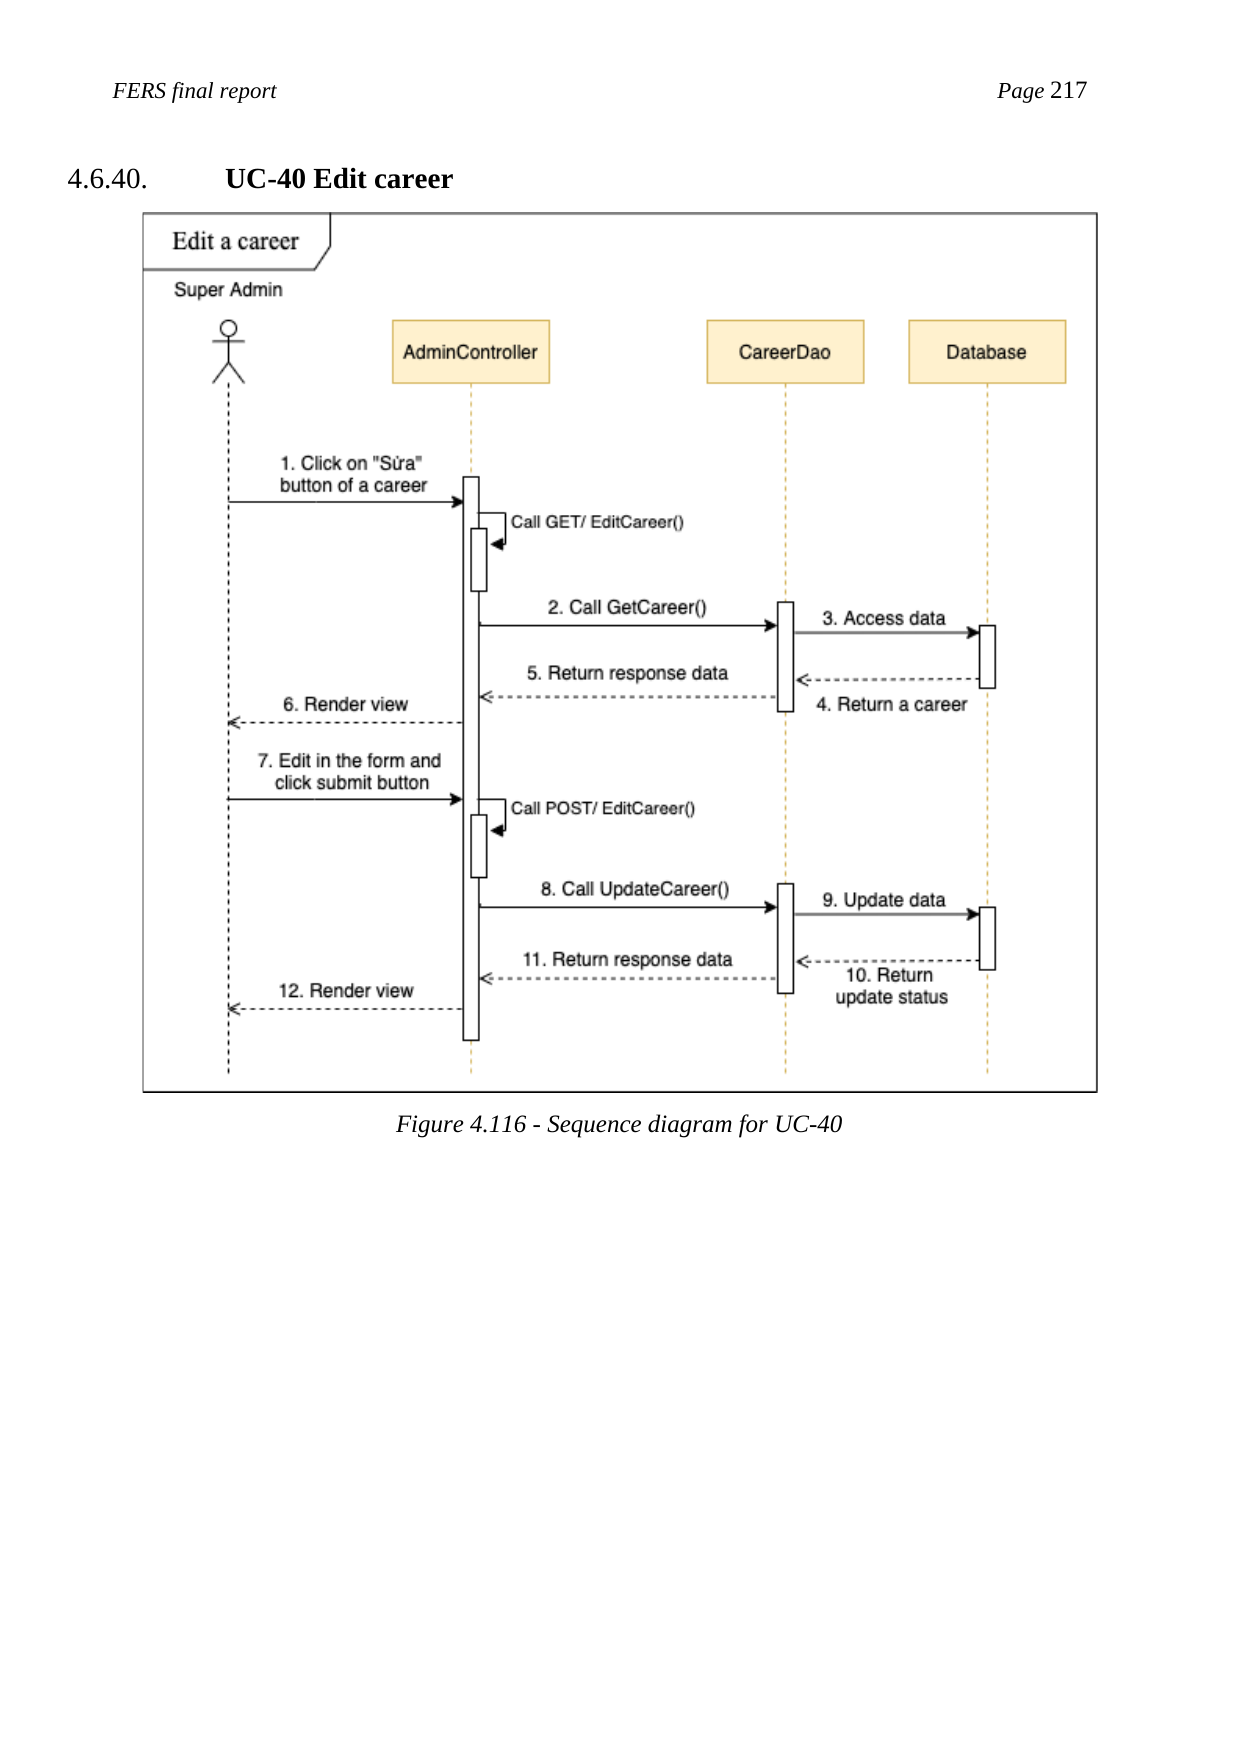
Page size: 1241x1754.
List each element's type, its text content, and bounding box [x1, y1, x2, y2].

subtitle UC-40 Edit career [67, 161, 1128, 195]
picture [142, 212, 1098, 1093]
text Figure 4.116 - Sequence diagram for UC-40 [112, 1109, 1128, 1138]
